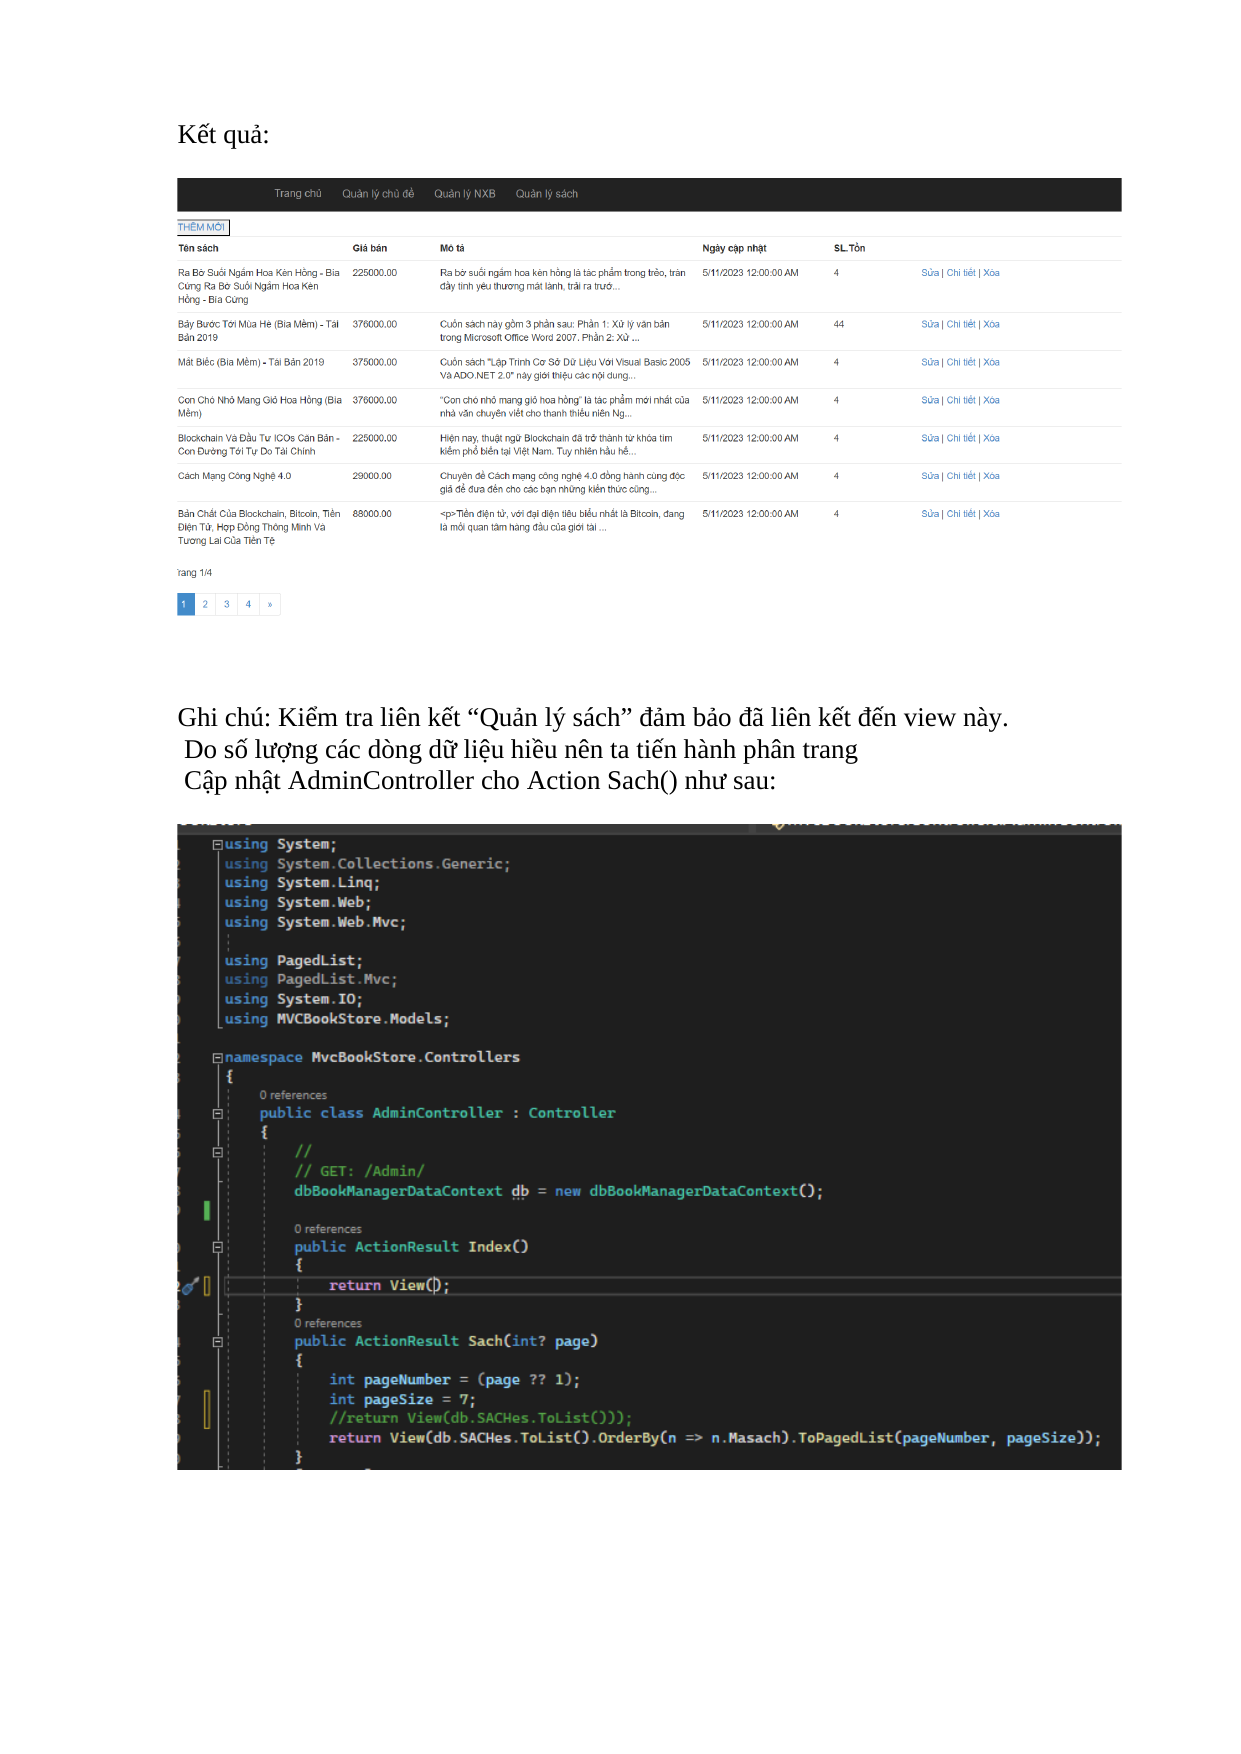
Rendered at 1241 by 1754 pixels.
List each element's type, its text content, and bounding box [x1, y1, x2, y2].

text Kết quả: [177, 118, 1051, 150]
picture [177, 824, 1122, 1470]
text Ghi chú: Kiểm tra liên kết “Quản lý sách” đảm bảo đã liên kết đến view này. Do số lượng các dòng dữ liệu hiều nên ta tiến hành phân trang Cập nhật AdminController cho Action Sach() như sau: [177, 702, 1051, 795]
picture [177, 178, 1122, 673]
